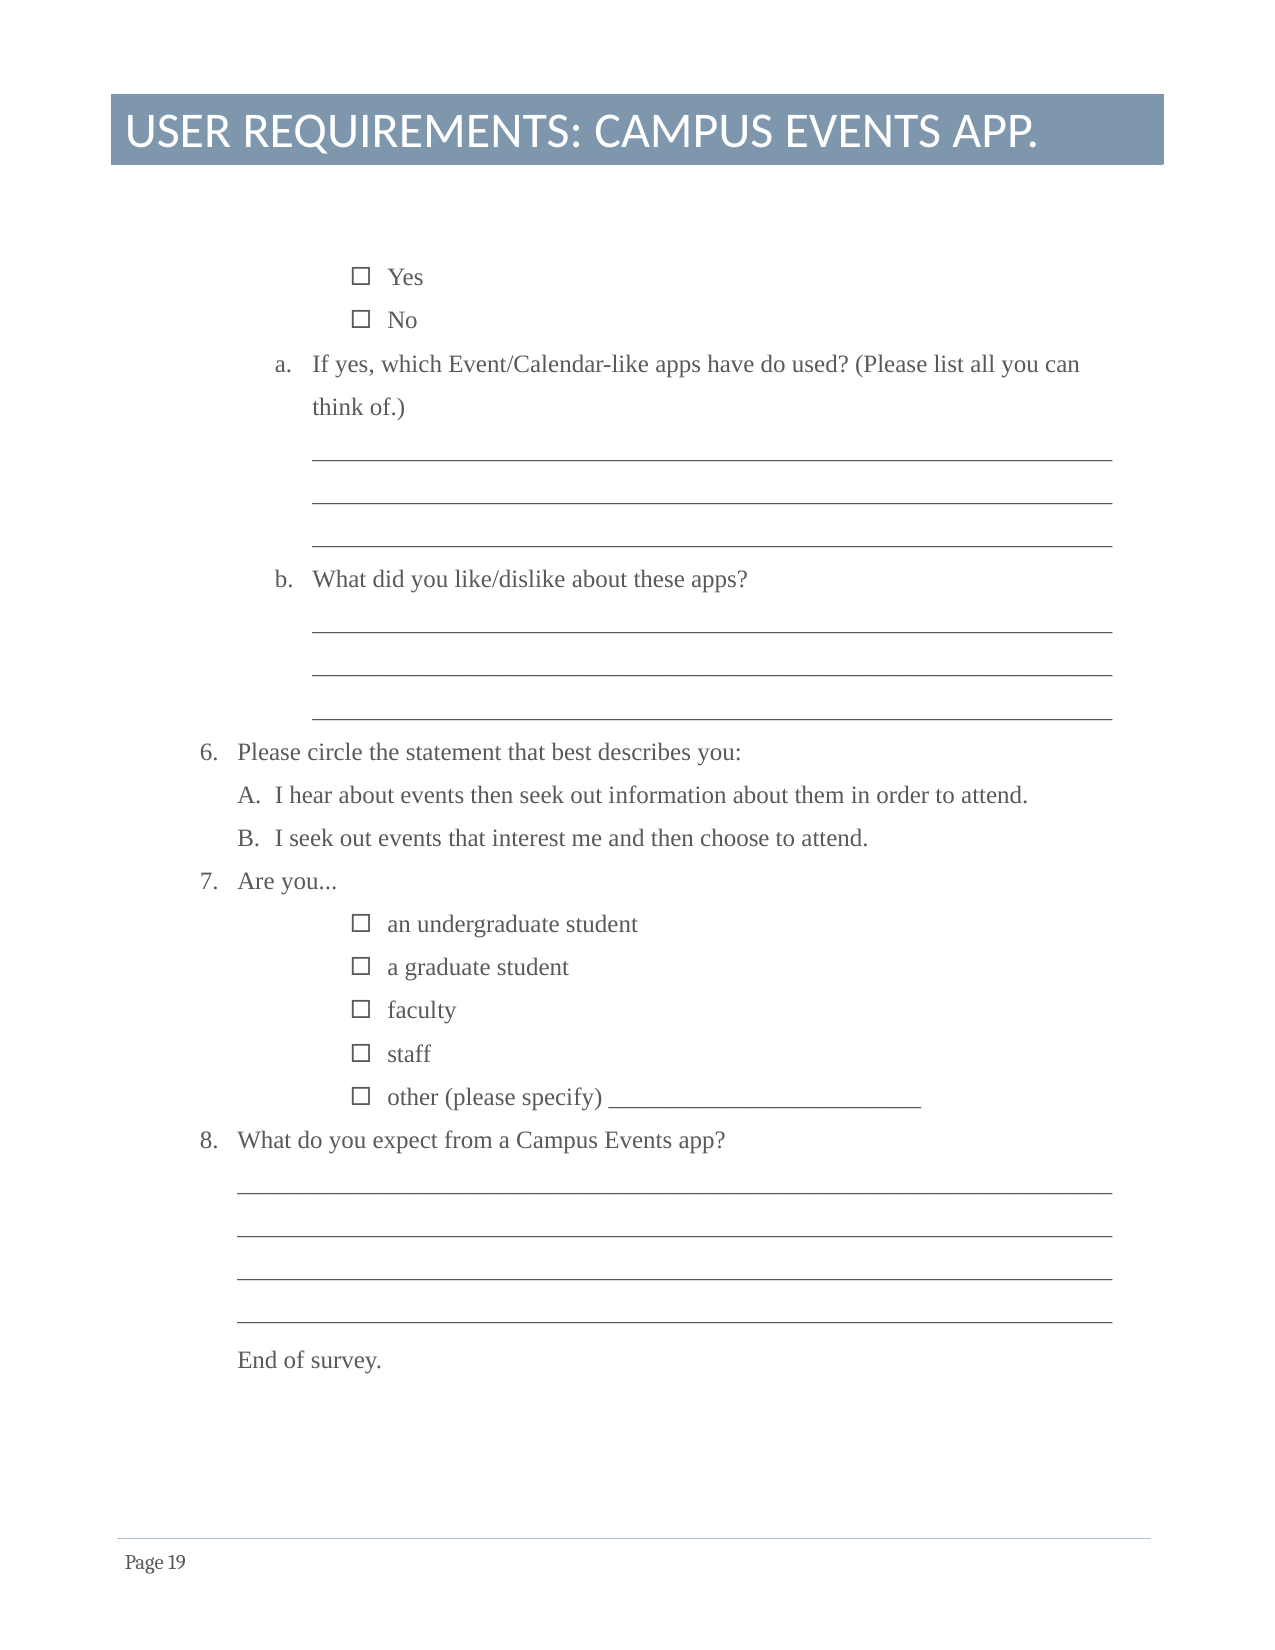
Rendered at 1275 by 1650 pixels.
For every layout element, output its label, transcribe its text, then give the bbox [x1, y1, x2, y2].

list a graduate student [349, 952, 1113, 981]
list If yes, which Event/Calendar-like apps have do used? (Please list all you can think of.) ________________________________________________________________________________________________________________________________________________________________________________________________ [274, 349, 1113, 550]
list faculty [349, 996, 1113, 1024]
list I hear about events then seek out information about them in order to attend. [237, 780, 1113, 809]
list No [349, 306, 1113, 334]
list What do you expect from a Campus Events app? [199, 1125, 1113, 1154]
list What did you like/dislike about these apps? ________________________________________________________________________________________________________________________________________________________________________________________________ [274, 564, 1113, 722]
list Are you... [199, 866, 1113, 895]
list an undergraduate student [349, 909, 1113, 938]
list staff [349, 1039, 1113, 1067]
list Yes [349, 262, 1113, 291]
list ________________________________________________________________________________________________________________________________________________________________________________________________________________________________________________________________________________________ [237, 1168, 1113, 1326]
list other (please specify) _________________________ [349, 1082, 1113, 1111]
list Please circle the statement that best describes you: [199, 737, 1113, 766]
list I seek out events that interest me and then choose to attend. [237, 823, 1113, 852]
text End of survey. [162, 1345, 1113, 1373]
